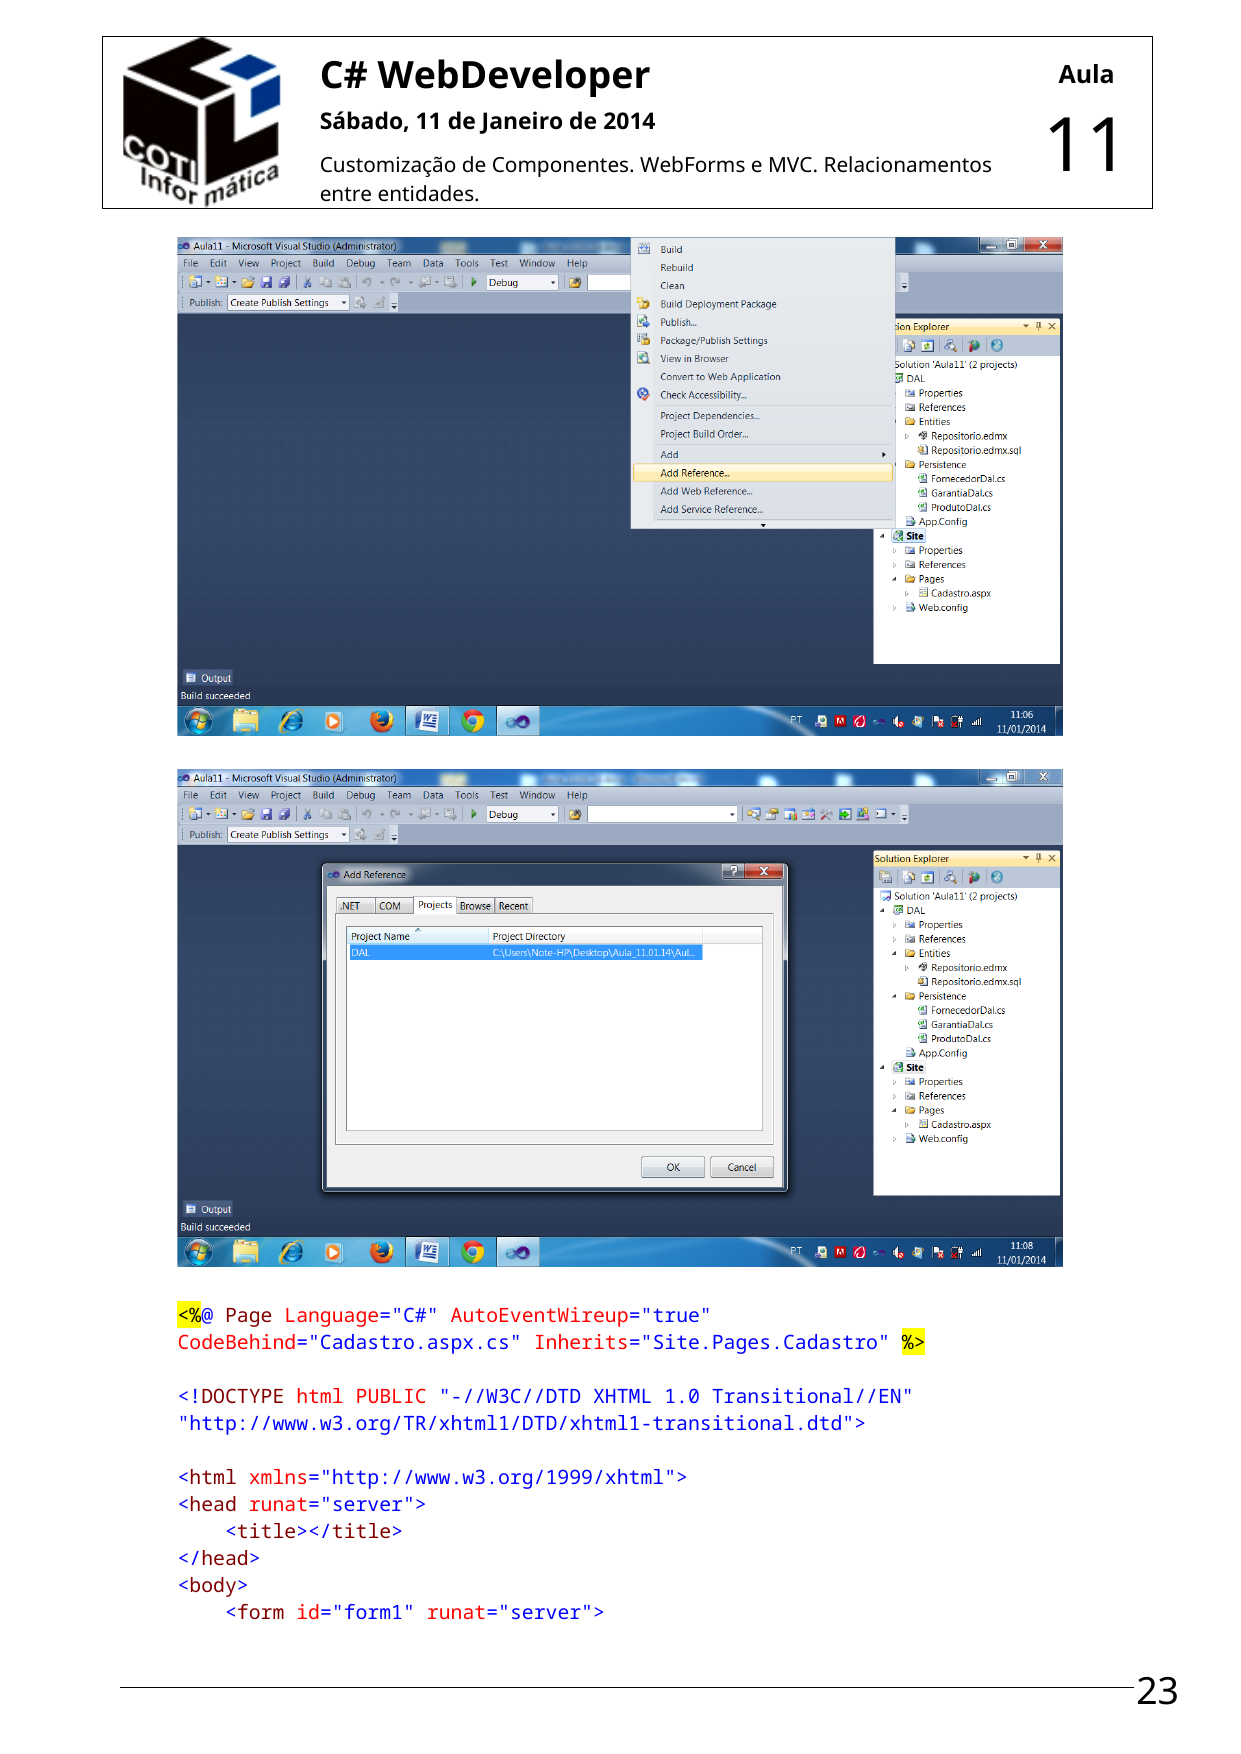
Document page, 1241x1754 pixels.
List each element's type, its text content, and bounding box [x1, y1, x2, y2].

text <form id="form1" runat="server"> [177, 1598, 1063, 1625]
picture [177, 769, 1063, 1267]
picture [177, 237, 1063, 736]
text <body> [177, 1571, 1063, 1598]
text <!DOCTYPE html PUBLIC "-//W3C//DTD XHTML 1.0 Transitional//EN" "http://www.w3.org/TR/xhtml1/DTD/xhtml1-transitional.dtd"> [177, 1382, 1063, 1436]
text <html xmlns="http://www.w3.org/1999/xhtml"> [177, 1463, 1063, 1490]
text <title></title> [177, 1517, 1063, 1544]
text <%@ Page Language="C#" AutoEventWireup="true" CodeBehind="Cadastro.aspx.cs" Inherits="Site.Pages.Cadastro" %> [177, 1301, 1063, 1355]
text </head> [177, 1544, 1063, 1571]
text <head runat="server"> [177, 1490, 1063, 1517]
